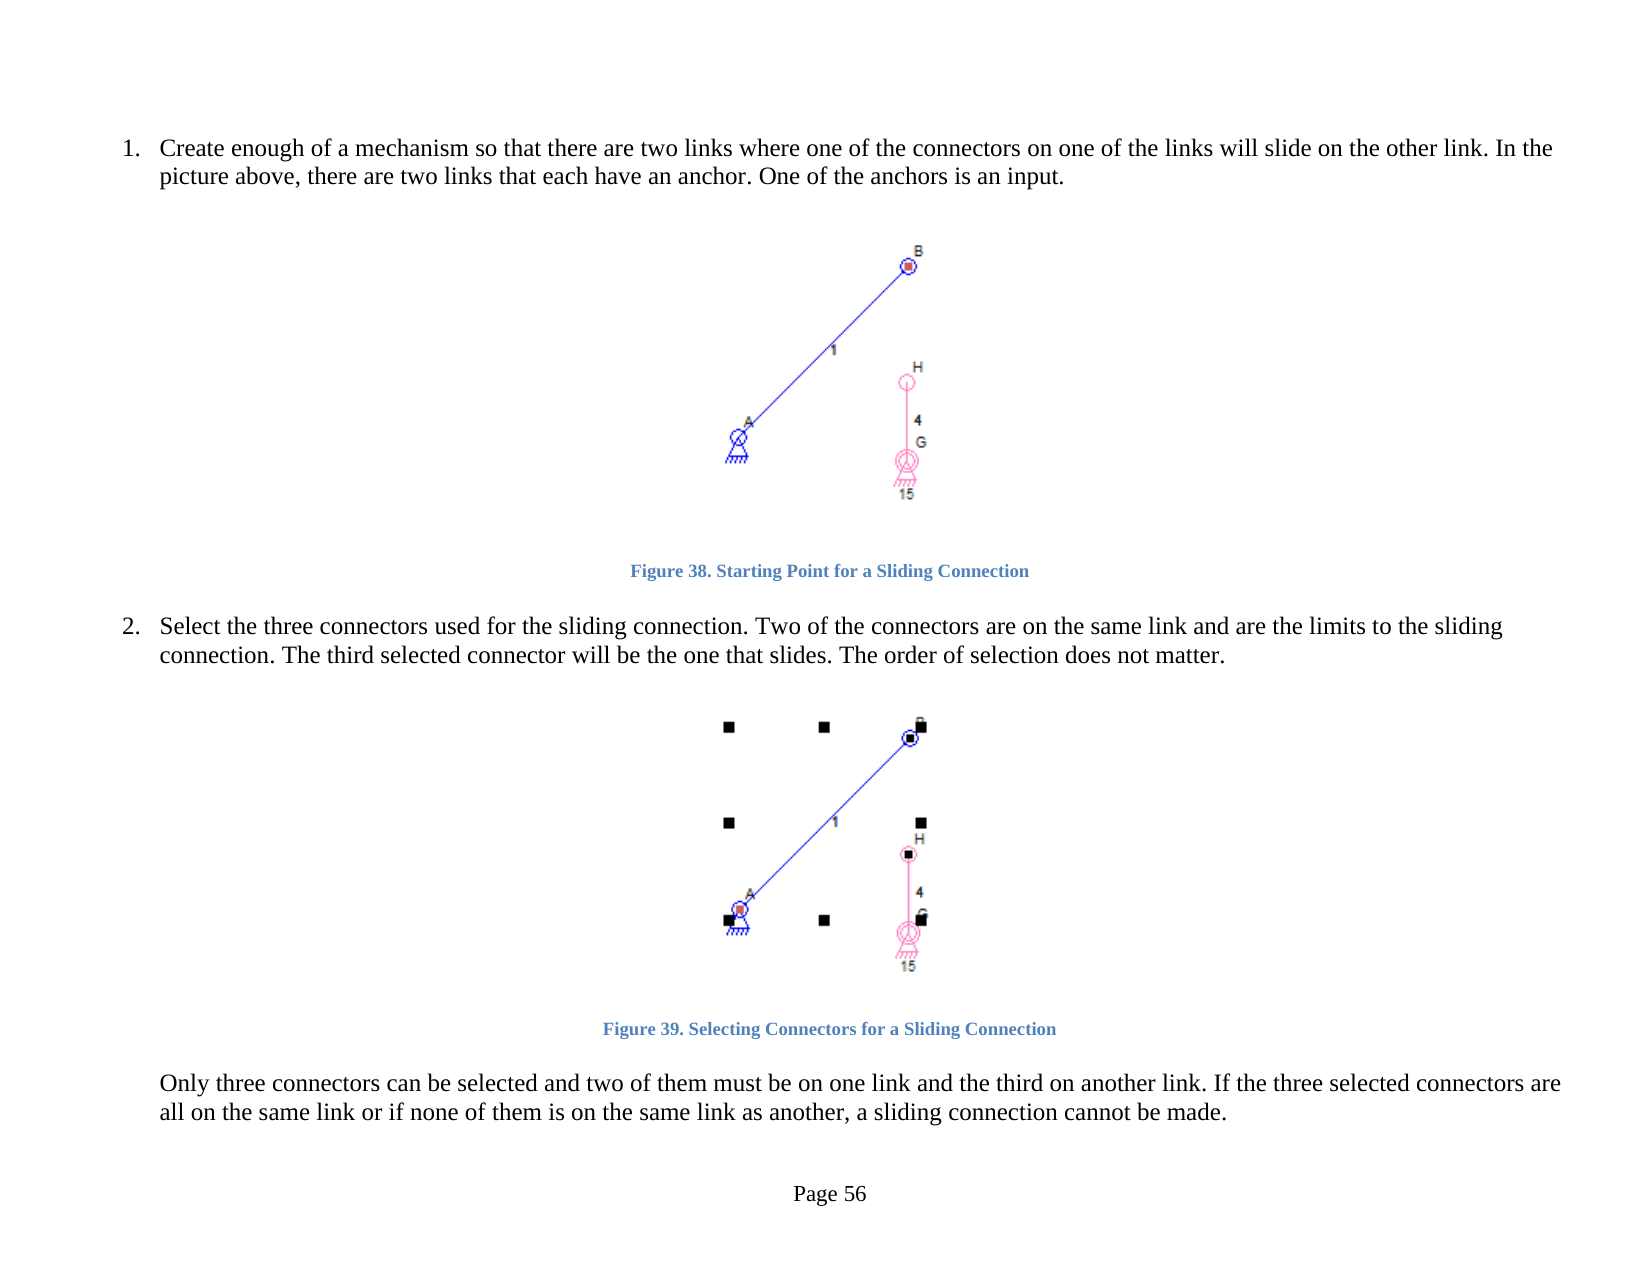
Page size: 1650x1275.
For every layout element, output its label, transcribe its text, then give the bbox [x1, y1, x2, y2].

list Select the three connectors used for the sliding connection. Two of the connectors are on the same link and are the limits to the sliding connection. The third selected connector will be the one that slides. The order of selection does not matter. [122, 611, 1575, 668]
picture [671, 219, 988, 531]
text Only three connectors can be selected and two of them must be on one link and the third on another link. If the three selected connectors are all on the same link or if none of them is on the same link as another, a sliding connection cannot be made. [159, 1068, 1575, 1126]
text Figure 38. Starting Point for a Sliding Connection [84, 560, 1575, 582]
text Figure 39. Selecting Connectors for a Sliding Connection [84, 1017, 1575, 1039]
list Create enough of a mechanism so that there are two links where one of the connectors on one of the links will slide on the other link. In the picture above, there are two links that each have an anchor. One of the anchors is an input. [122, 133, 1575, 190]
picture [691, 697, 969, 989]
